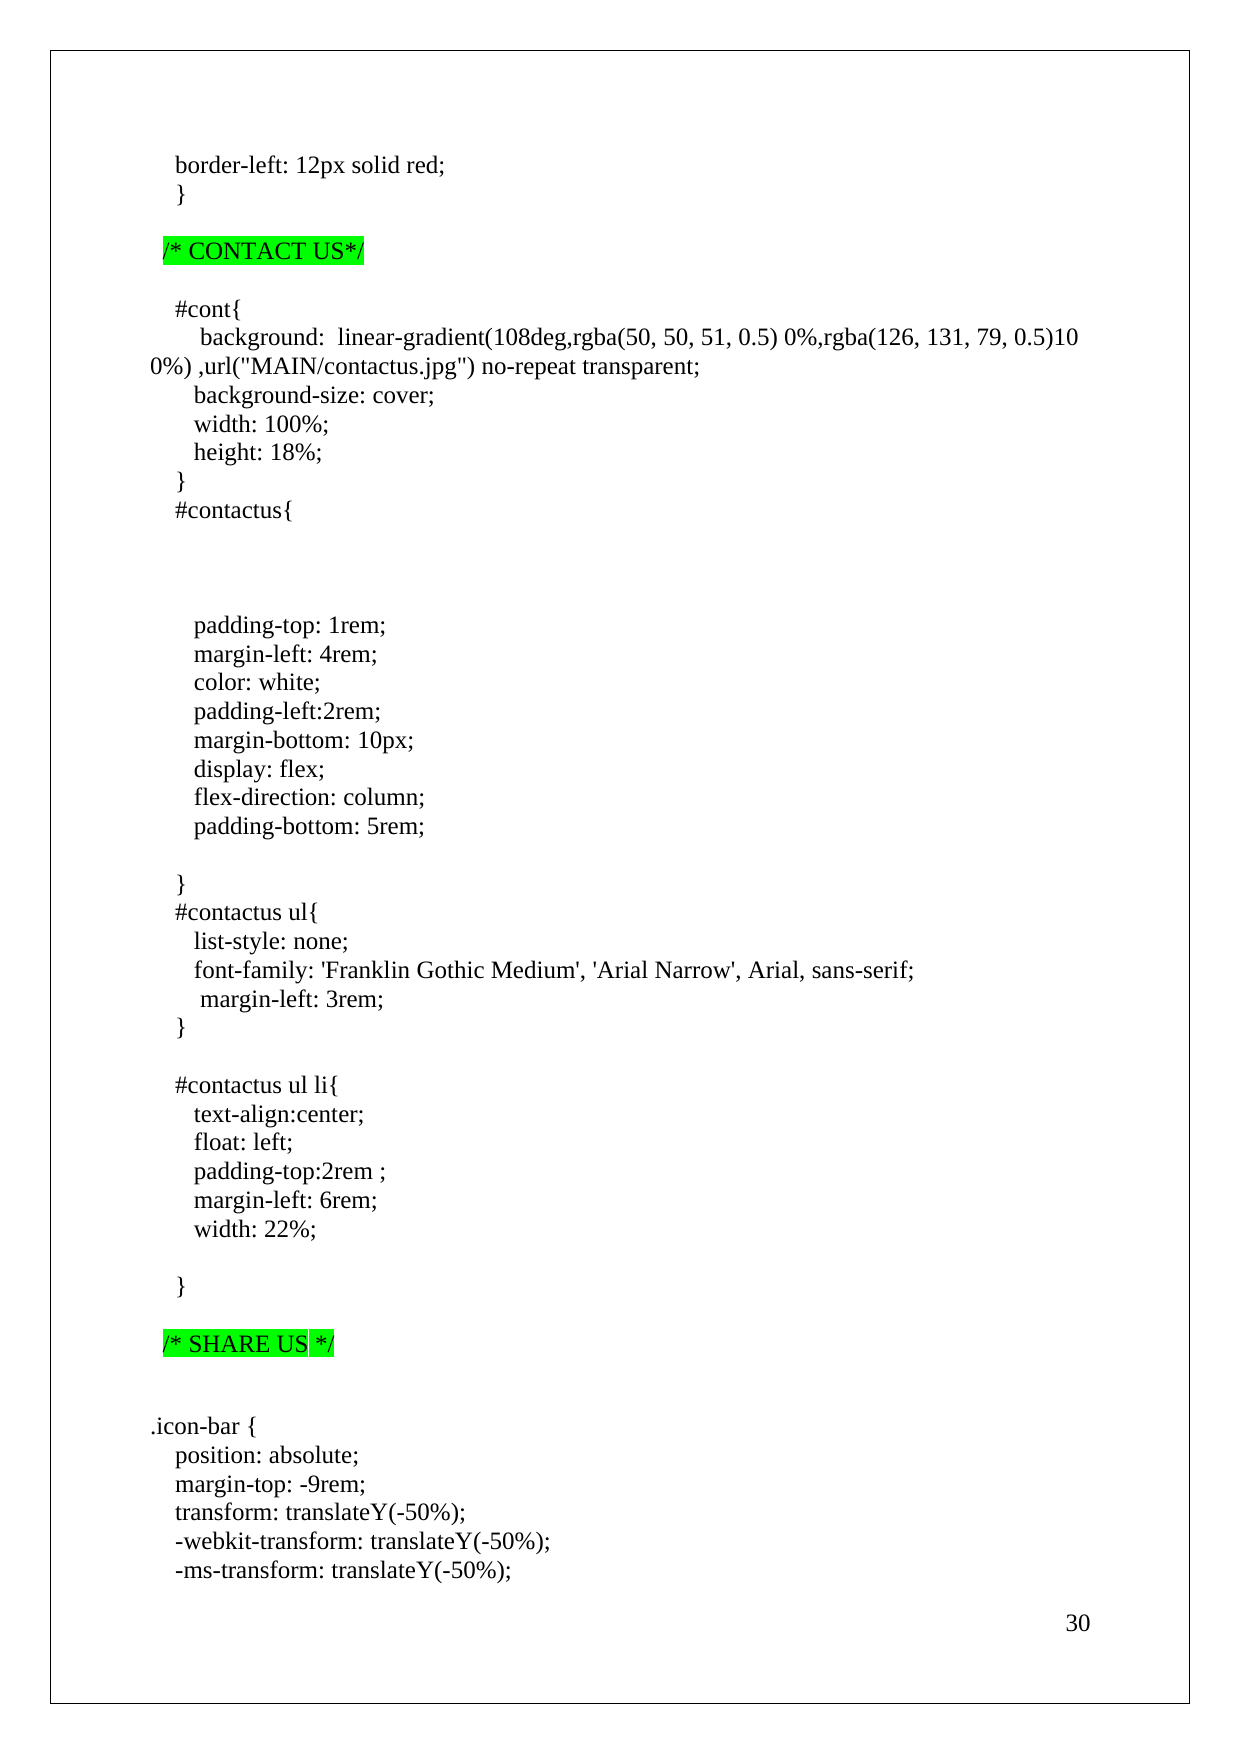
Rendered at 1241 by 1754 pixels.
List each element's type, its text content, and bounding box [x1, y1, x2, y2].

text #contactus ul{ [150, 897, 1090, 926]
text list-style: none; [150, 926, 1090, 955]
text margin-top: -9rem; [150, 1469, 1090, 1497]
text border-left: 12px solid red; [150, 150, 1090, 179]
text position: absolute; [150, 1440, 1090, 1469]
text height: 18%; [150, 437, 1090, 466]
text } [150, 1012, 1090, 1041]
text margin-left: 3rem; [150, 984, 1090, 1012]
text /* CONTACT US*/ [150, 207, 1090, 265]
text color: white; [150, 667, 1090, 696]
text padding-bottom: 5rem; [150, 811, 1090, 840]
text background: linear-gradient(108deg,rgba(50, 50, 51, 0.5) 0%,rgba(126, 131, 79, 0.5)100%) ,url("MAIN/contactus.jpg") no-repeat transparent; [150, 322, 1090, 380]
text #contactus ul li{ [150, 1070, 1090, 1099]
text text-align:center; [150, 1099, 1090, 1127]
text } [150, 1271, 1090, 1300]
text .icon-bar { [150, 1411, 1090, 1440]
text margin-left: 6rem; [150, 1185, 1090, 1214]
text } [150, 466, 1090, 495]
text float: left; [150, 1127, 1090, 1156]
text margin-bottom: 10px; [150, 725, 1090, 754]
text padding-left:2rem; [150, 696, 1090, 725]
text font-family: 'Franklin Gothic Medium', 'Arial Narrow', Arial, sans-serif; [150, 955, 1090, 984]
text display: flex; [150, 754, 1090, 782]
text -ms-transform: translateY(-50%); [150, 1555, 1090, 1584]
text padding-top:2rem ; [150, 1156, 1090, 1185]
text #cont{ [150, 294, 1090, 322]
text background-size: cover; [150, 380, 1090, 409]
text padding-top: 1rem; [150, 610, 1090, 639]
text width: 22%; [150, 1214, 1090, 1242]
text margin-left: 4rem; [150, 639, 1090, 667]
text -webkit-transform: translateY(-50%); [150, 1526, 1090, 1555]
text width: 100%; [150, 409, 1090, 437]
text flex-direction: column; [150, 782, 1090, 811]
text /* SHARE US */ [150, 1300, 1090, 1357]
text } [150, 179, 1090, 207]
text #contactus{ [150, 495, 1090, 524]
text transform: translateY(-50%); [150, 1497, 1090, 1526]
text } [150, 869, 1090, 897]
